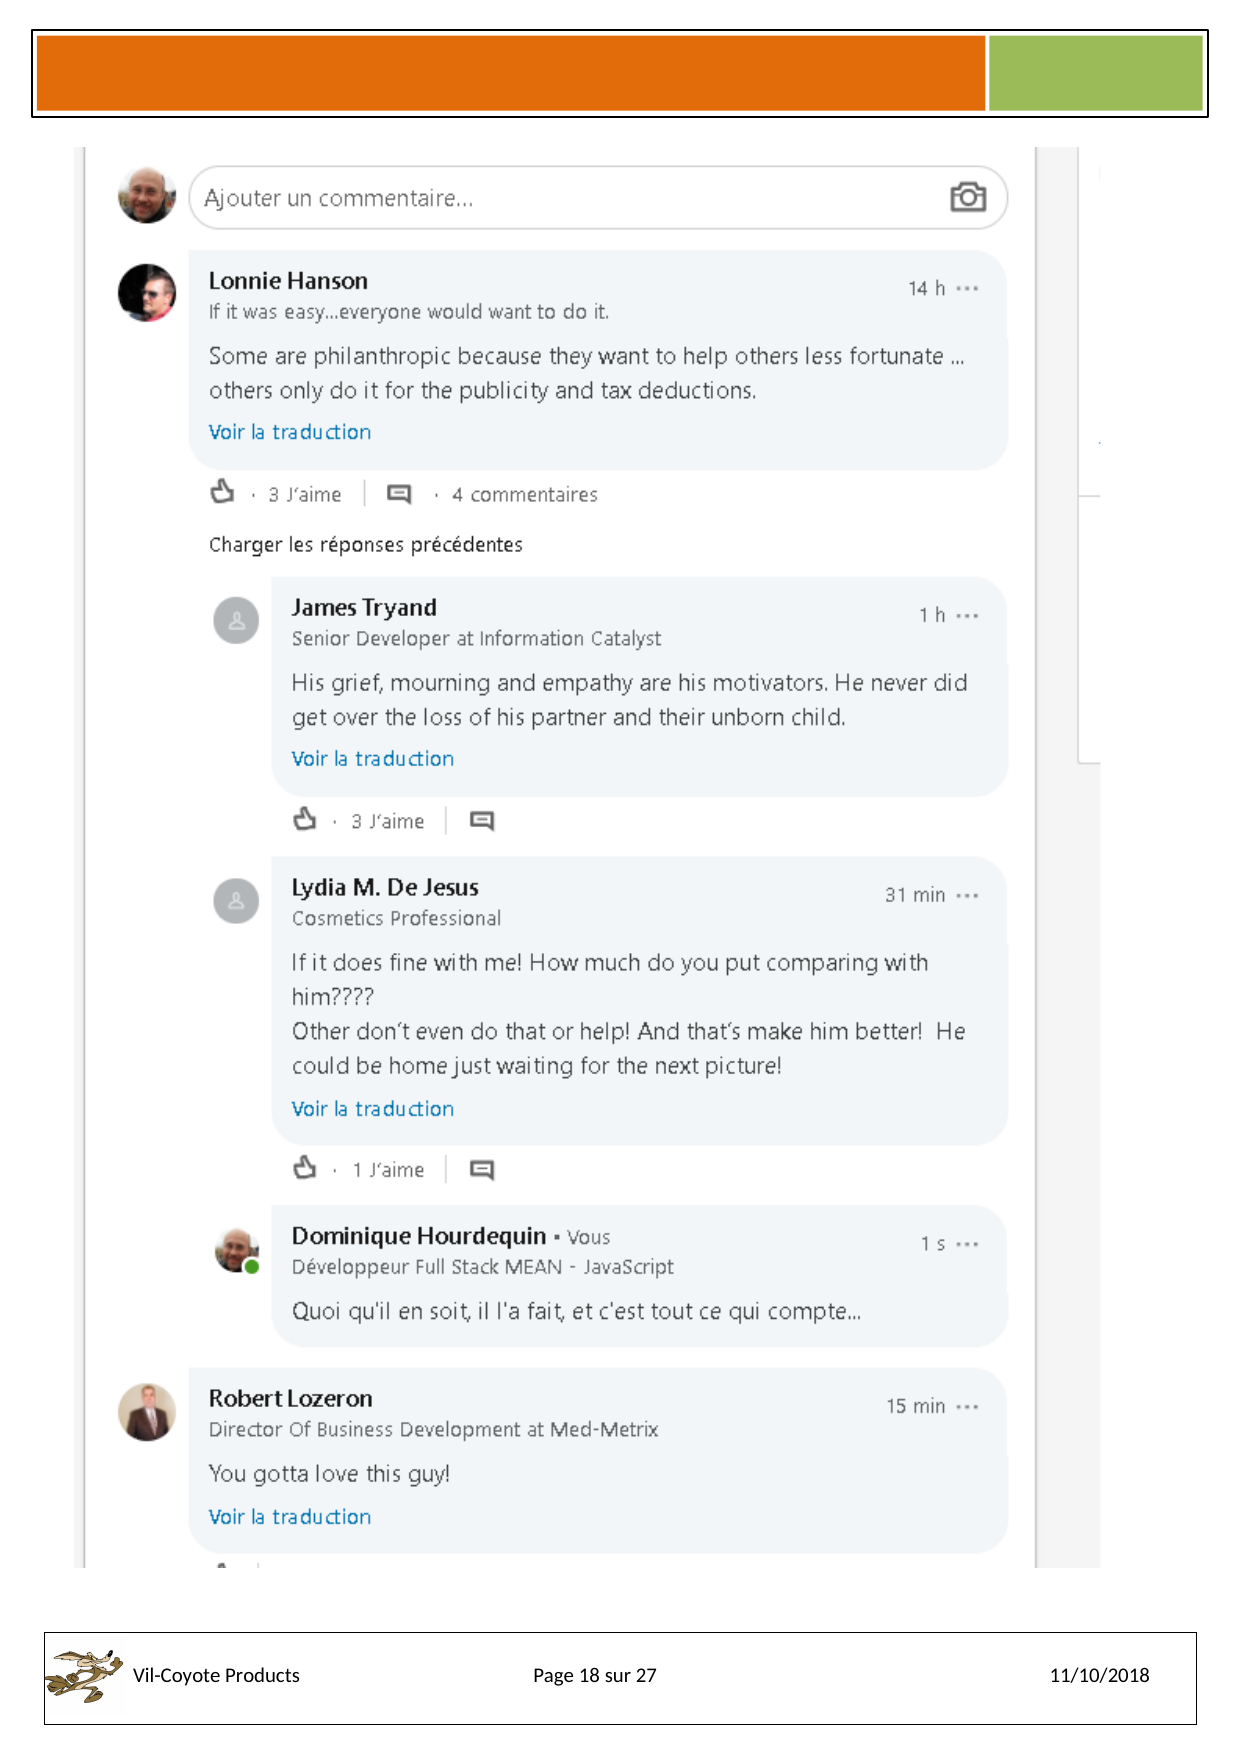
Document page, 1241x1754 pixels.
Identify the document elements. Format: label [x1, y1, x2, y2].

picture [45, 1636, 126, 1716]
picture [73, 147, 1101, 1568]
